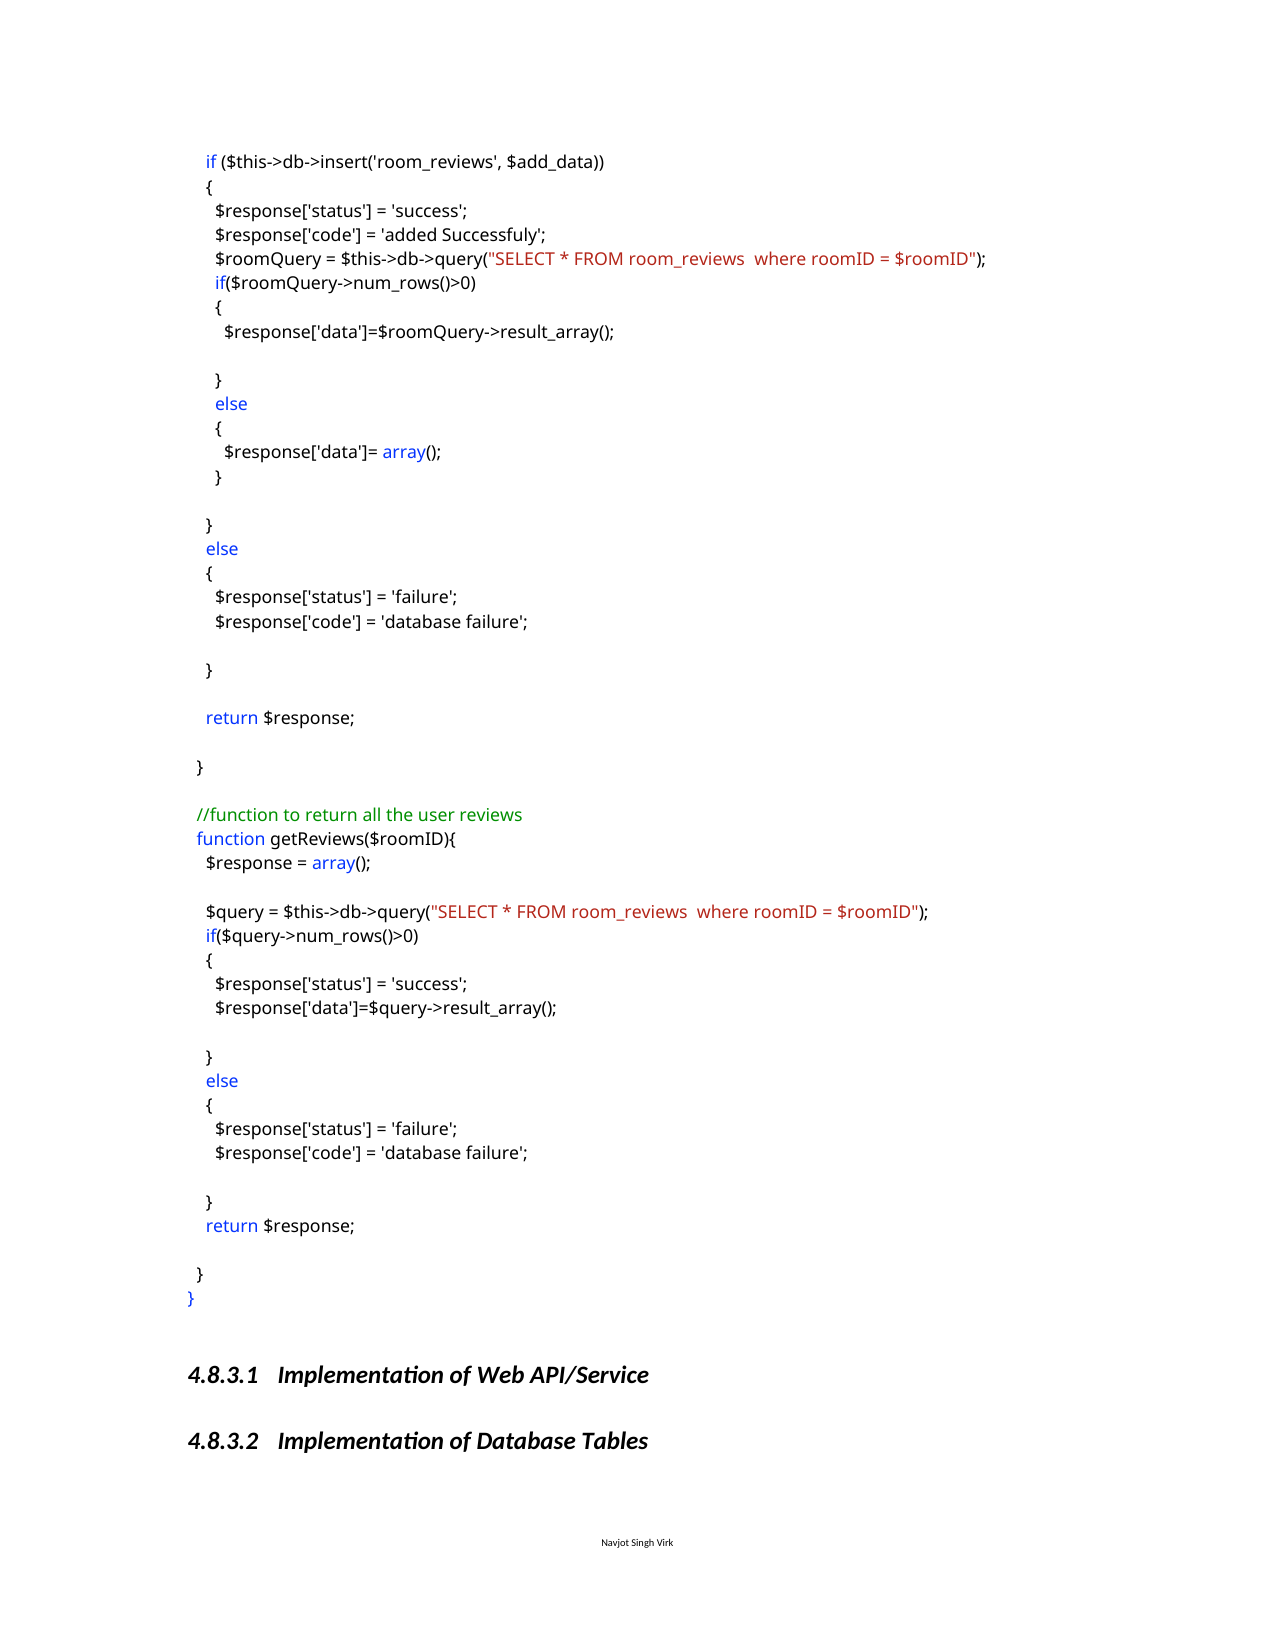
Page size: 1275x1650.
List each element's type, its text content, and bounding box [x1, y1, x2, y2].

text $response['data']=$query->result_array(); [187, 996, 1088, 1020]
text { [187, 561, 1088, 585]
subtitle Implementation of Web API/Service [187, 1359, 1088, 1389]
text else [187, 392, 1088, 416]
text else [187, 537, 1088, 561]
text if ($this->db->insert('room_reviews', $add_data)) [187, 150, 1088, 174]
text { [187, 174, 1088, 198]
text $response['data']=$roomQuery->result_array(); [187, 319, 1088, 343]
text { [187, 1092, 1088, 1117]
subtitle Implementation of Database Tables [187, 1425, 1088, 1456]
text return $response; [187, 1213, 1088, 1237]
text //function to return all the user reviews [187, 802, 1088, 827]
text function getReviews($roomID){ [187, 827, 1088, 851]
text $response['status'] = 'success'; [187, 972, 1088, 996]
text } [187, 367, 1088, 392]
text $response = array(); [187, 851, 1088, 875]
text } [187, 1044, 1088, 1068]
text else [187, 1068, 1088, 1092]
text { [187, 947, 1088, 972]
text $response['code'] = 'database failure'; [187, 609, 1088, 633]
text } [187, 1286, 1088, 1310]
text { [187, 416, 1088, 440]
text } [187, 657, 1088, 682]
text } [187, 1189, 1088, 1213]
text if($roomQuery->num_rows()>0) [187, 271, 1088, 295]
text } [187, 754, 1088, 778]
text if($query->num_rows()>0) [187, 923, 1088, 947]
text $roomQuery = $this->db->query("SELECT * FROM room_reviews where roomID = $roomID"); [187, 247, 1088, 271]
text $response['data']= array(); [187, 440, 1088, 464]
text } [187, 512, 1088, 537]
text $response['status'] = 'success'; [187, 198, 1088, 222]
text } [187, 1262, 1088, 1286]
text return $response; [187, 706, 1088, 730]
text $response['code'] = 'added Successfuly'; [187, 222, 1088, 247]
text $query = $this->db->query("SELECT * FROM room_reviews where roomID = $roomID"); [187, 899, 1088, 923]
text $response['status'] = 'failure'; [187, 585, 1088, 609]
text $response['code'] = 'database failure'; [187, 1141, 1088, 1165]
text { [187, 295, 1088, 319]
text } [187, 464, 1088, 488]
text $response['status'] = 'failure'; [187, 1117, 1088, 1141]
